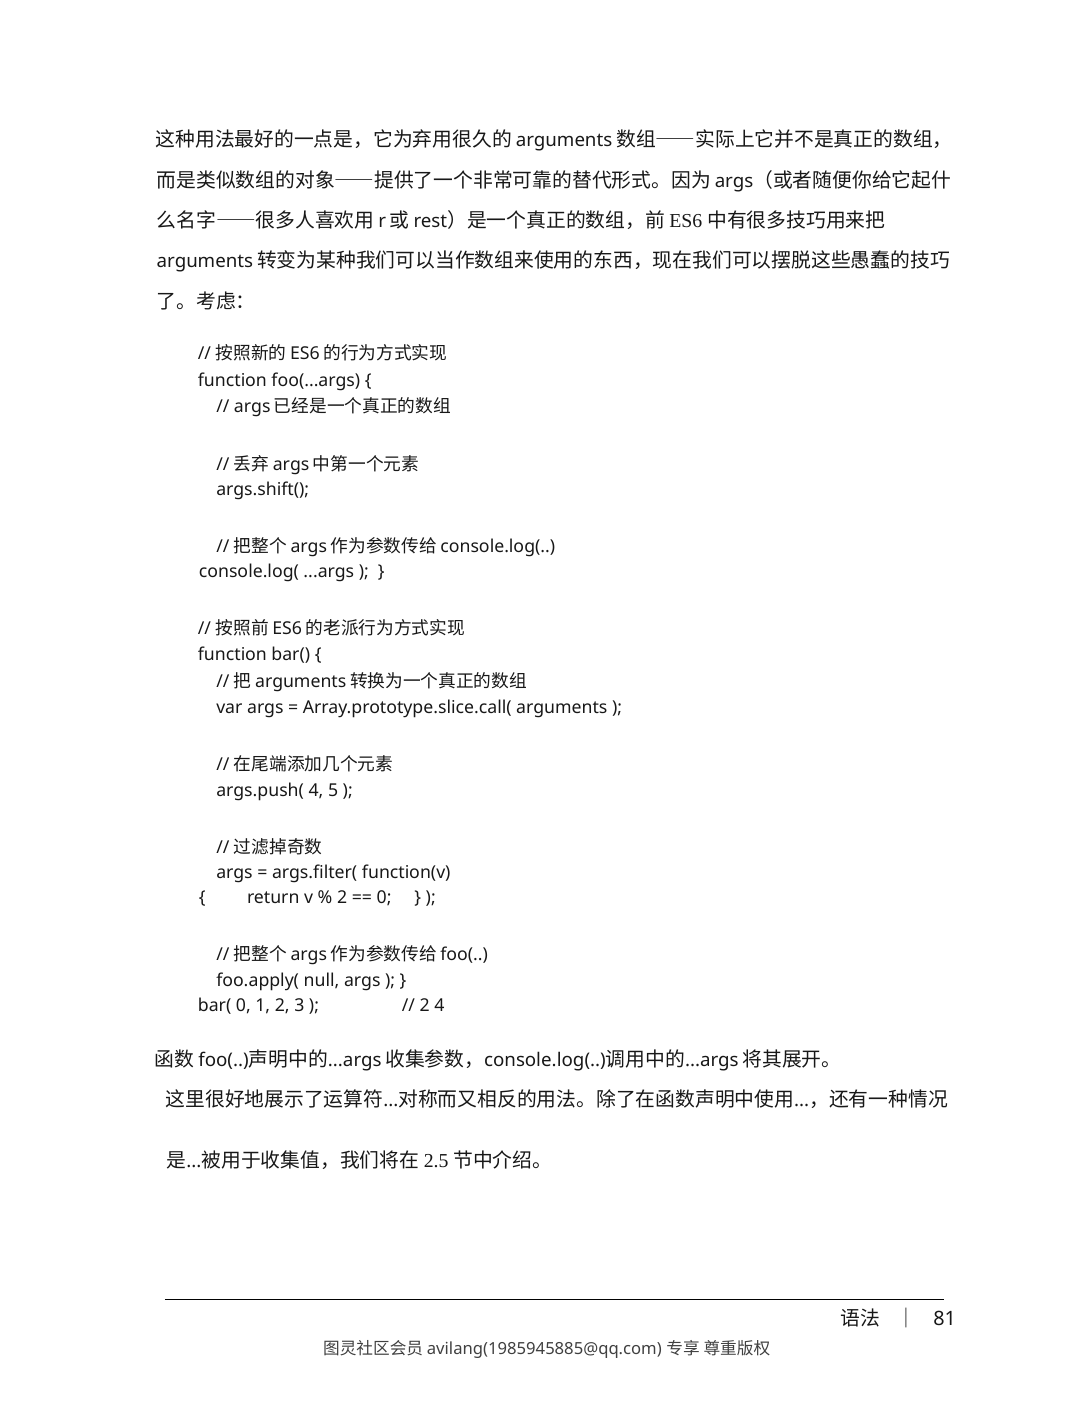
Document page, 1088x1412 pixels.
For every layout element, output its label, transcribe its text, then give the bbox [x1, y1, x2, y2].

text 函数foo(..)声明中的...args收集参数，console.log(..)调用中的...args将其展开。 [154, 1043, 956, 1072]
text var args = Array.prototype.slice.call( arguments ); [198, 694, 768, 718]
text // 在尾端添加几个元素 [198, 749, 956, 775]
text foo.apply( null, args ); } [198, 967, 467, 991]
text // 把整个args作为参数传给foo(..) [198, 940, 768, 966]
text // 把整个args作为参数传给console.log(..) console.log( ...args ); } [198, 532, 608, 583]
text // 丢弃args中第一个元素 [198, 449, 768, 475]
text // 把arguments转换为一个真正的数组 [198, 667, 768, 693]
text // 按照前ES6的老派行为方式实现 [198, 614, 956, 640]
text 这里很好地展示了运算符...对称而又相反的用法。除了在函数声明中使用...，还有一种情况是...被用于收集值，我们将在 2.5 节中介绍。 [165, 1084, 955, 1173]
text bar( 0, 1, 2, 3 ); // 2 4 [198, 992, 768, 1017]
text // args已经是一个真正的数组 [198, 392, 768, 418]
text args.push( 4, 5 ); [198, 777, 768, 802]
text // 过滤掉奇数 [198, 833, 768, 859]
text function foo(...args) { [198, 367, 768, 391]
text // 按照新的ES6的行为方式实现 [198, 339, 956, 365]
text args.shift(); [198, 477, 768, 501]
text args = args.filter( function(v){ return v % 2 == 0; } ); [198, 860, 538, 909]
text function bar() { [198, 642, 768, 666]
text 这种用法最好的一点是，它为弃用很久的arguments数组——实际上它并不是真正的数组，而是类似数组的对象——提供了一个非常可靠的替代形式。因为args（或者随便你给它起什么名字——很多人喜欢用r或rest）是一个真正的数组，前 ES6 中有很多技巧用来把arguments转变为某种我们可以当作数组来使用的东西，现在我们可以摆脱这些愚蠢的技巧了。考虑： [155, 124, 955, 314]
